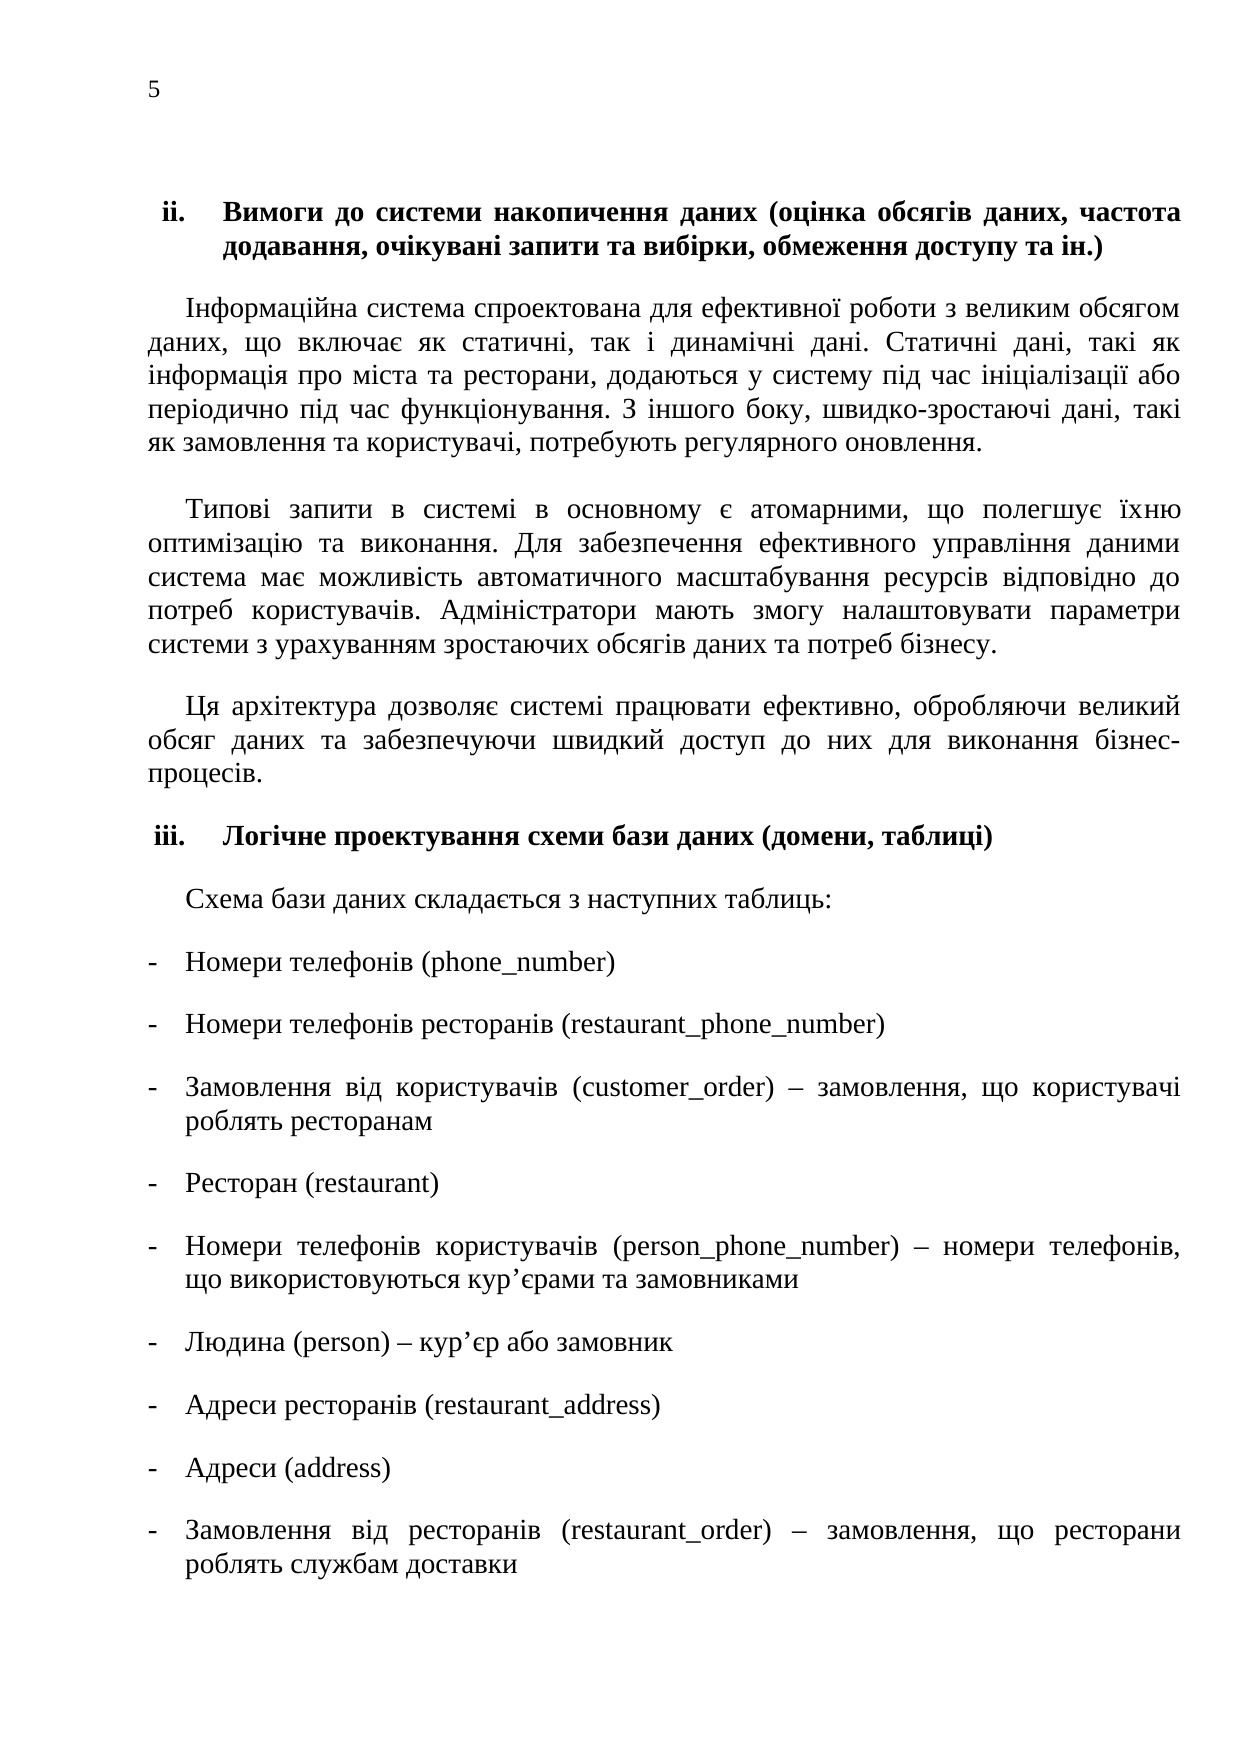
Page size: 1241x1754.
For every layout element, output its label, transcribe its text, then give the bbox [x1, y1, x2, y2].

text Типові запити в системі в основному є атомарними, що полегшує їхню оптимізацію та виконання. Для забезпечення ефективного управління даними система має можливість автоматичного масштабування ресурсів відповідно до потреб користувачів. Адміністратори мають змогу налаштовувати параметри системи з урахуванням зростаючих обсягів даних та потреб бізнесу. [148, 492, 1181, 659]
list Замовлення від ресторанів (restaurant_order) – замовлення, що ресторани роблять службам доставки [148, 1512, 1181, 1579]
list Ресторан (restaurant) [148, 1165, 1181, 1199]
list Номери телефонів користувачів (person_phone_number) – номери телефонів, що використовуються кур’єрами та замовниками [148, 1228, 1181, 1295]
list Людина (person) – кур’єр або замовник [148, 1324, 1181, 1358]
list Логічне проектування схеми бази даних (домени, таблиці) [185, 818, 1181, 852]
list Адреси ресторанів (restaurant_address) [148, 1387, 1181, 1421]
list Номери телефонів ресторанів (restaurant_phone_number) [148, 1006, 1181, 1040]
list Адреси (address) [148, 1450, 1181, 1483]
text Інформаційна система спроектована для ефективної роботи з великим обсягом даних, що включає як статичні, так і динамічні дані. Статичні дані, такі як інформація про міста та ресторани, додаються у систему під час ініціалізації або періодично під час функціонування. З іншого боку, швидко-зростаючі дані, такі як замовлення та користувачі, потребують регулярного оновлення. [148, 290, 1181, 458]
text Схема бази даних складається з наступних таблиць: [148, 881, 1181, 914]
list Вимоги до системи накопичення даних (оцінка обсягів даних, частота додавання, очікувані запити та вибірки, обмеження доступу та ін.) [185, 194, 1181, 261]
list Номери телефонів (phone_number) [148, 944, 1181, 977]
list Замовлення від користувачів (customer_order) – замовлення, що користувачі роблять ресторанам [148, 1069, 1181, 1136]
text Ця архітектура дозволяє системі працювати ефективно, обробляючи великий обсяг даних та забезпечуючи швидкий доступ до них для виконання бізнес-процесів. [148, 688, 1181, 789]
